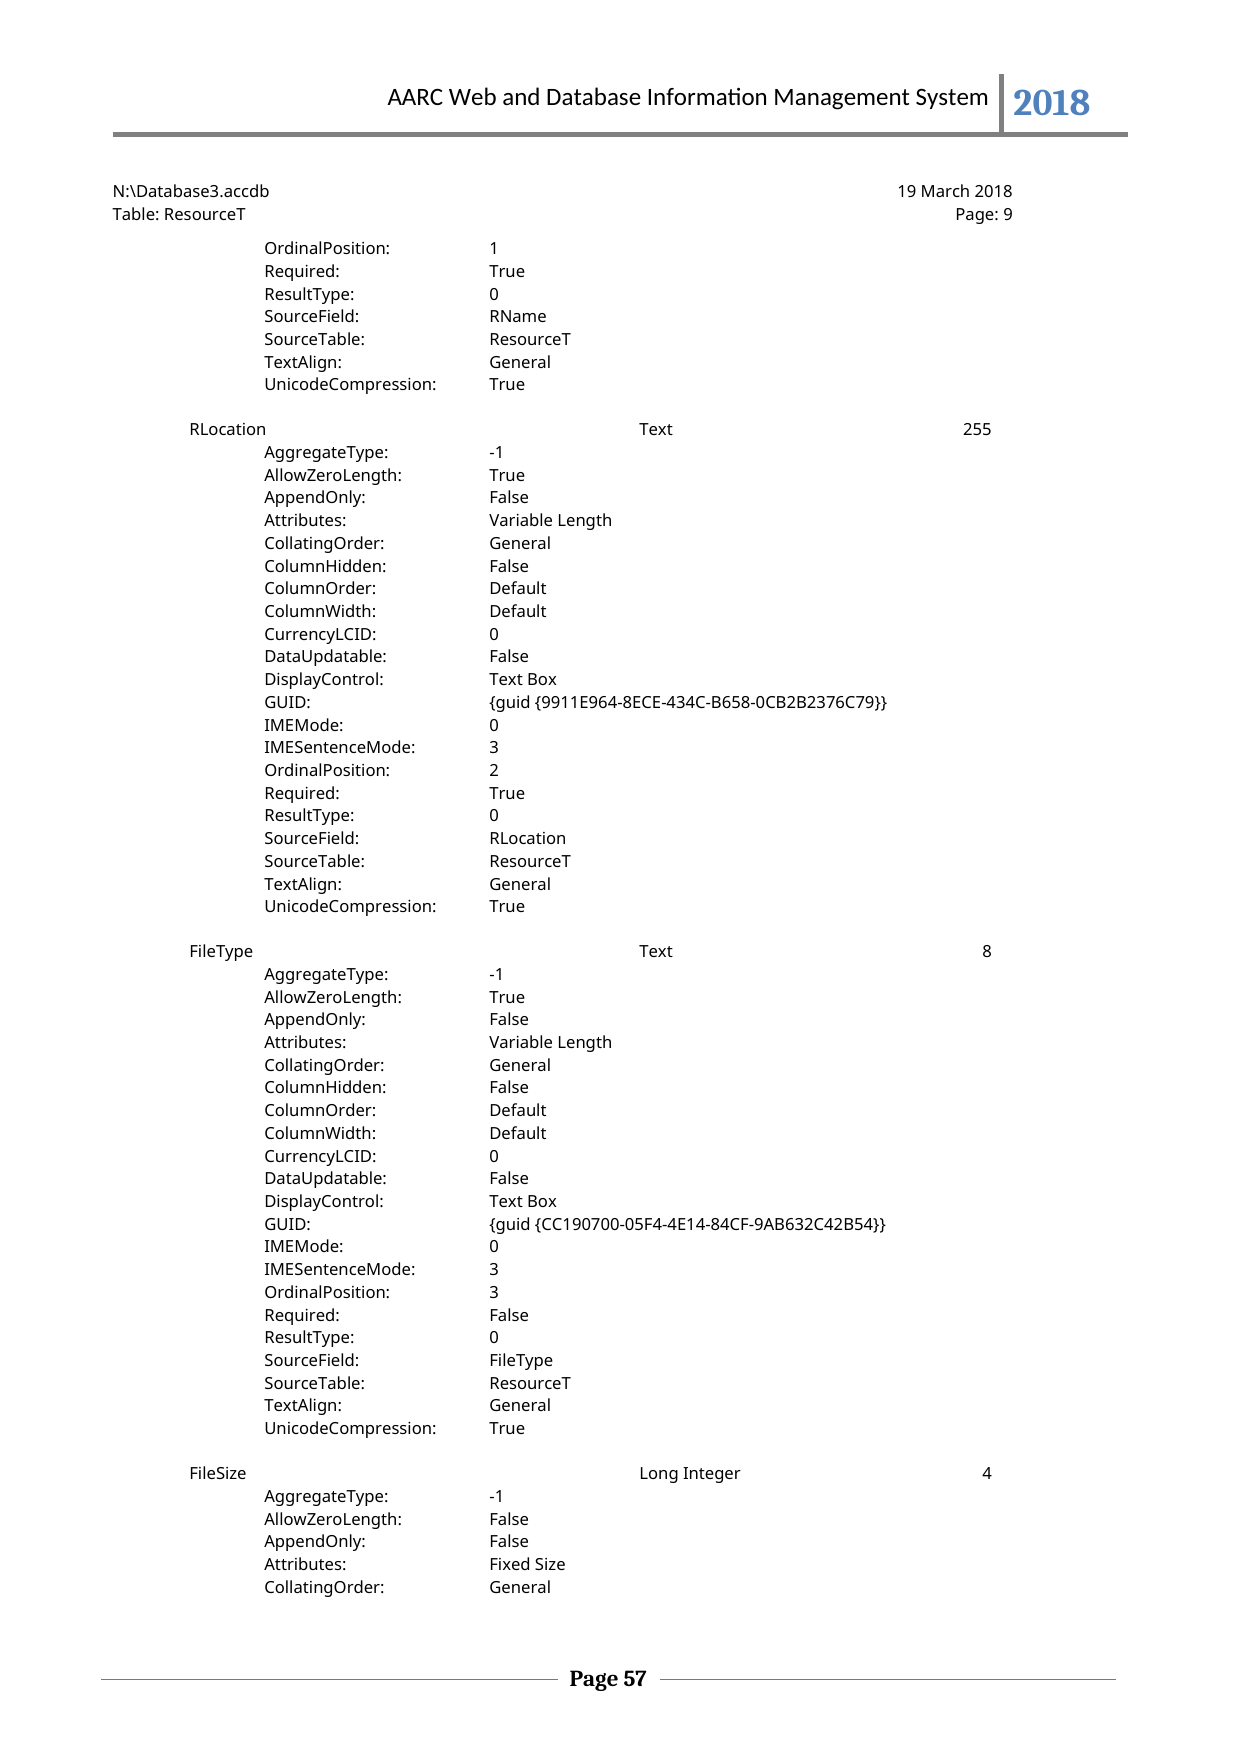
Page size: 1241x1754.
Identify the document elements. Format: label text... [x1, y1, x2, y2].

text CurrencyLCID: 0 [112, 622, 1128, 645]
text IMESentenceMode: 3 [112, 736, 1128, 758]
text N:\Database3.accdb 19 March 2018 [112, 179, 1128, 202]
text RLocation Text 255 [112, 418, 1128, 441]
text AggregateType: -1 [112, 1484, 1128, 1507]
text Attributes: Variable Length [112, 509, 1128, 531]
text Required: True [112, 259, 1128, 282]
text Required: True [112, 781, 1128, 804]
text Table: ResourceT Page: 9 [112, 202, 1128, 225]
text UnicodeCompression: True [112, 373, 1128, 396]
text ColumnWidth: Default [112, 599, 1128, 622]
text GUID: {guid {CC190700-05F4-4E14-84CF-9AB632C42B54}} [112, 1212, 1128, 1235]
text GUID: {guid {9911E964-8ECE-434C-B658-0CB2B2376C79}} [112, 690, 1128, 713]
text ColumnOrder: Default [112, 1099, 1128, 1121]
text CollatingOrder: General [112, 1053, 1128, 1076]
text SourceTable: ResourceT [112, 1371, 1128, 1394]
text ColumnOrder: Default [112, 577, 1128, 599]
text OrdinalPosition: 1 [112, 237, 1128, 259]
text TextAlign: General [112, 1394, 1128, 1417]
text AggregateType: -1 [112, 441, 1128, 463]
text ResultType: 0 [112, 1326, 1128, 1348]
text AllowZeroLength: True [112, 463, 1128, 486]
text OrdinalPosition: 2 [112, 758, 1128, 781]
text CollatingOrder: General [112, 1575, 1128, 1598]
text SourceTable: ResourceT [112, 327, 1128, 350]
text AllowZeroLength: False [112, 1507, 1128, 1530]
text AppendOnly: False [112, 486, 1128, 509]
text AllowZeroLength: True [112, 985, 1128, 1008]
text ResultType: 0 [112, 282, 1128, 305]
text IMEMode: 0 [112, 713, 1128, 736]
text Attributes: Variable Length [112, 1031, 1128, 1053]
text SourceField: RLocation [112, 827, 1128, 849]
text ColumnWidth: Default [112, 1121, 1128, 1144]
text OrdinalPosition: 3 [112, 1280, 1128, 1303]
text CurrencyLCID: 0 [112, 1144, 1128, 1167]
text DisplayControl: Text Box [112, 1189, 1128, 1212]
text SourceTable: ResourceT [112, 849, 1128, 872]
text FileSize Long Integer 4 [112, 1462, 1128, 1484]
text Required: False [112, 1303, 1128, 1326]
text ColumnHidden: False [112, 554, 1128, 577]
text TextAlign: General [112, 872, 1128, 895]
text UnicodeCompression: True [112, 1417, 1128, 1439]
text FileType Text 8 [112, 940, 1128, 962]
text SourceField: RName [112, 305, 1128, 327]
text IMEMode: 0 [112, 1235, 1128, 1258]
text DisplayControl: Text Box [112, 668, 1128, 690]
text IMESentenceMode: 3 [112, 1258, 1128, 1280]
text AppendOnly: False [112, 1008, 1128, 1031]
text Attributes: Fixed Size [112, 1552, 1128, 1575]
text CollatingOrder: General [112, 531, 1128, 554]
text DataUpdatable: False [112, 645, 1128, 668]
text ColumnHidden: False [112, 1076, 1128, 1099]
text ResultType: 0 [112, 804, 1128, 827]
text UnicodeCompression: True [112, 895, 1128, 917]
text TextAlign: General [112, 350, 1128, 373]
text SourceField: FileType [112, 1348, 1128, 1371]
text AggregateType: -1 [112, 962, 1128, 985]
text DataUpdatable: False [112, 1167, 1128, 1189]
text AppendOnly: False [112, 1530, 1128, 1552]
